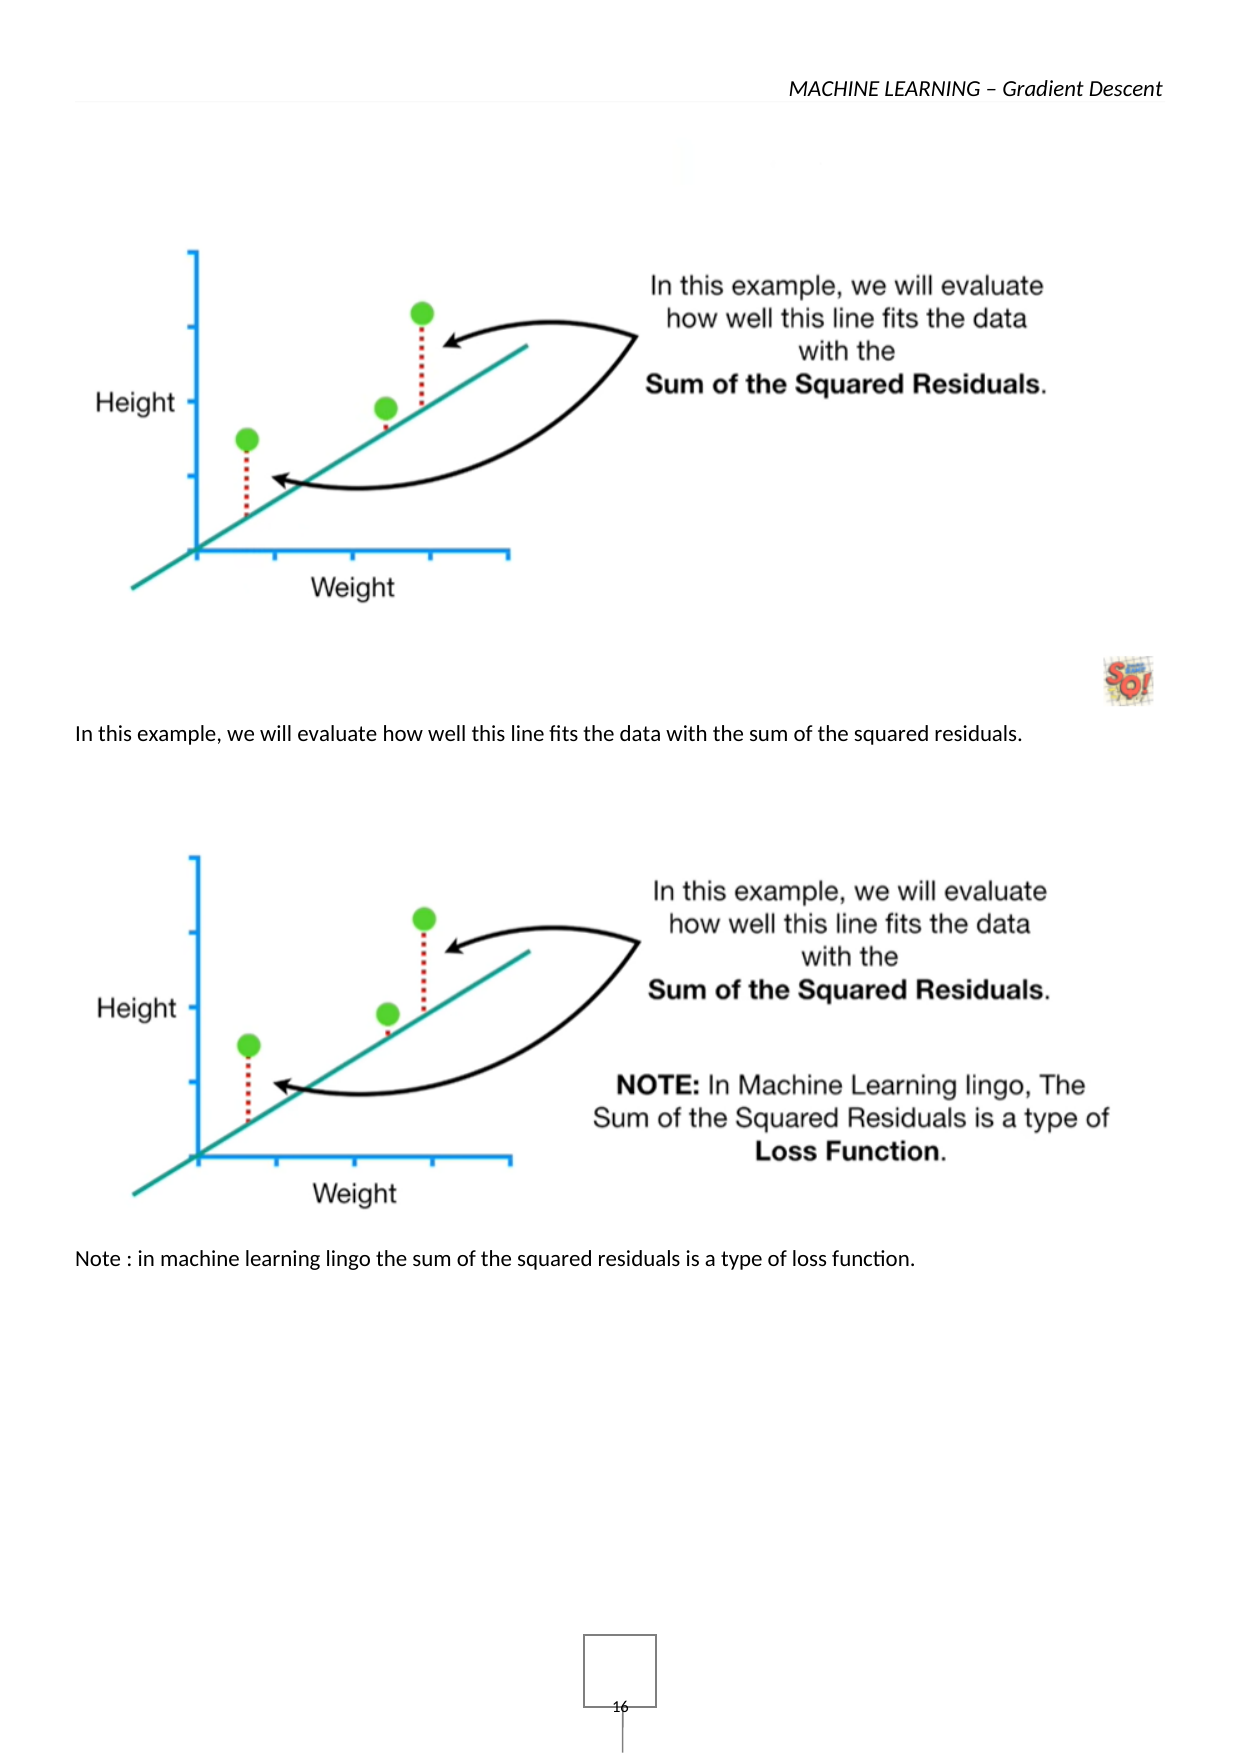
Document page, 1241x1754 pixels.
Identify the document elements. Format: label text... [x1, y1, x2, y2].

text In this example, we will evaluate how well this line fits the data with the sum of the squared residuals. [75, 720, 1165, 747]
picture [75, 101, 1166, 720]
picture [75, 775, 1166, 1245]
text Note : in machine learning lingo the sum of the squared residuals is a type of loss function. [75, 1245, 1165, 1272]
